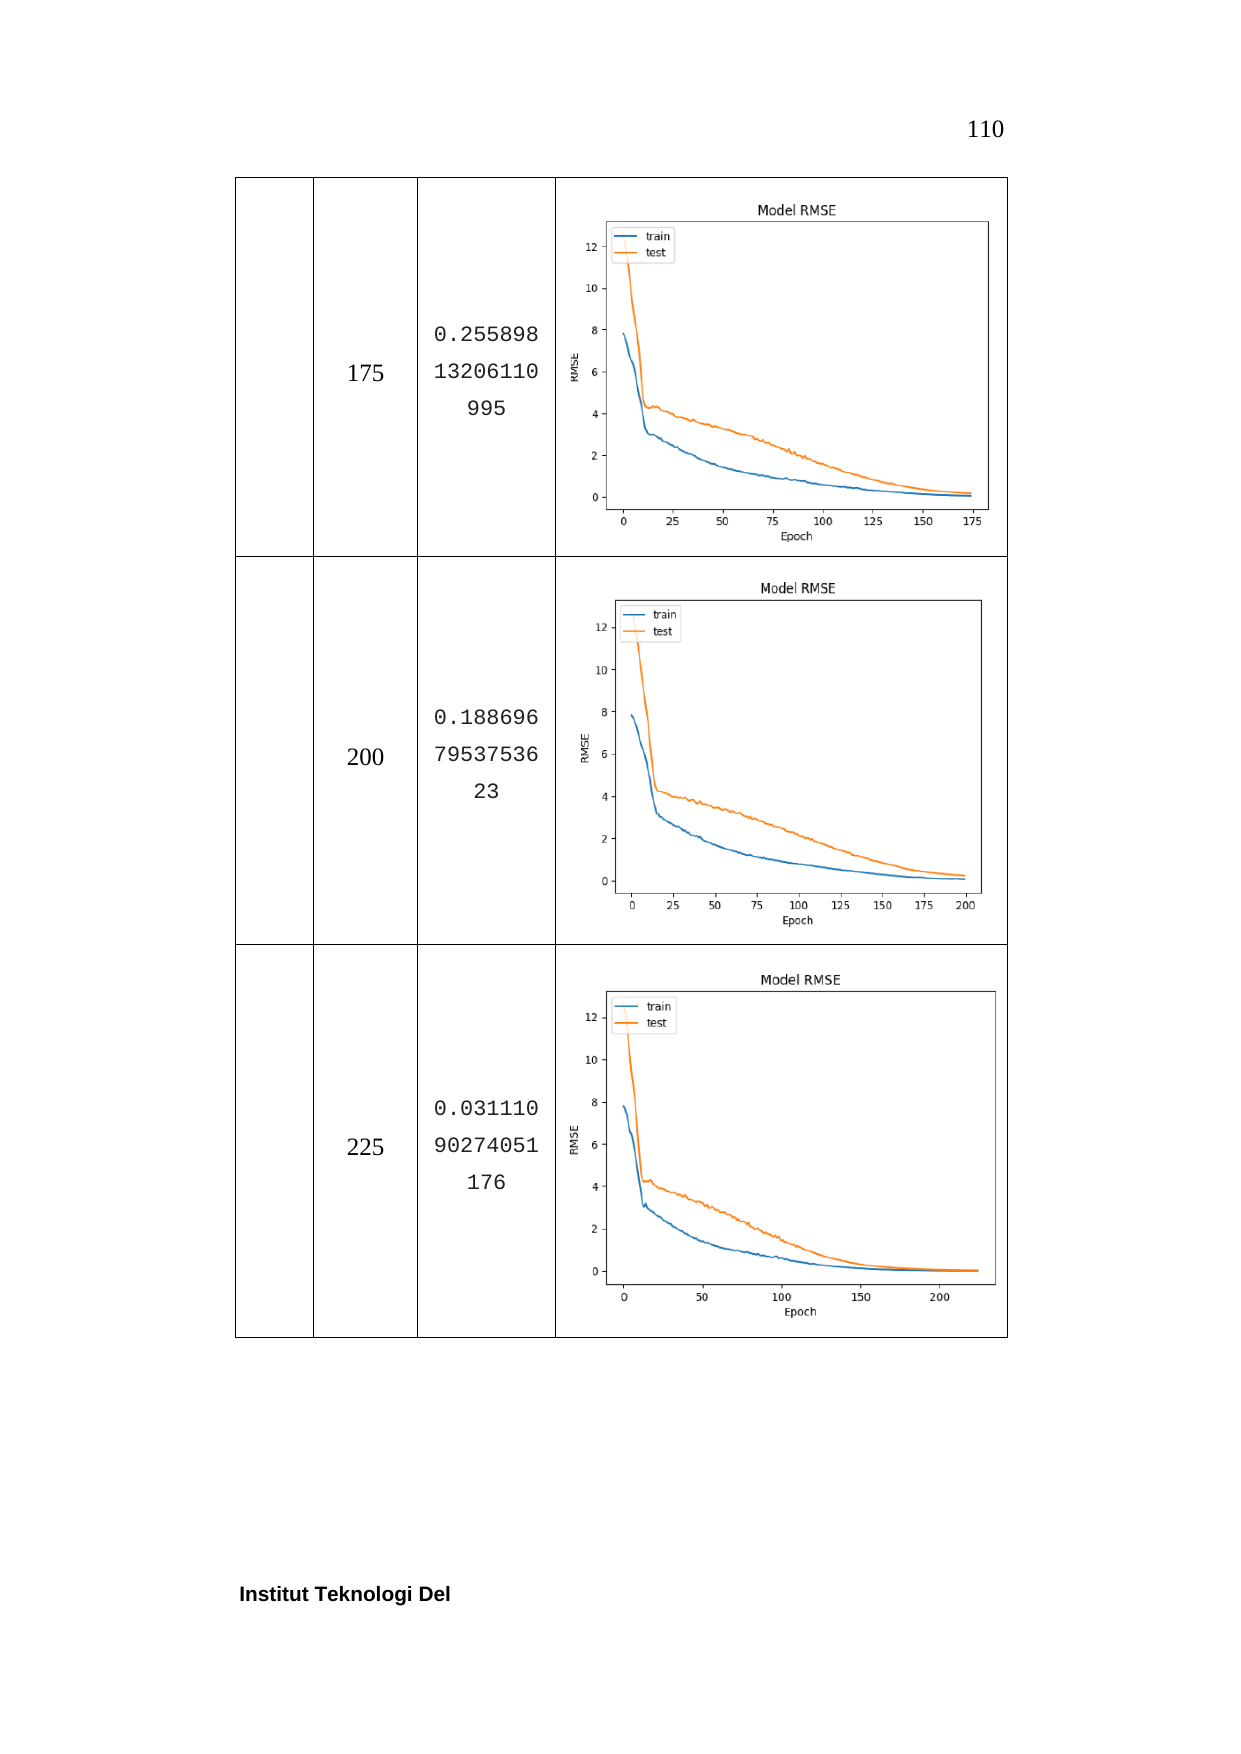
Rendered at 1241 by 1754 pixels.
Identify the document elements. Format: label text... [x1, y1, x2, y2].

table_cell 225 [314, 945, 417, 1337]
table_cell 0.03111090274051176 [418, 945, 555, 1337]
table_cell [236, 178, 313, 556]
table_cell [556, 557, 1007, 944]
table_cell 0.1886967953753623 [418, 557, 555, 944]
table_cell 175 [314, 178, 417, 556]
picture [566, 970, 1002, 1323]
table_cell [556, 178, 1007, 556]
table_cell 0.25589813206110995 [418, 178, 555, 556]
table_cell [236, 557, 313, 944]
table_cell [556, 945, 1007, 1337]
picture [570, 203, 993, 542]
table_cell 200 [314, 557, 417, 944]
picture [575, 582, 988, 930]
table_cell [236, 945, 313, 1337]
